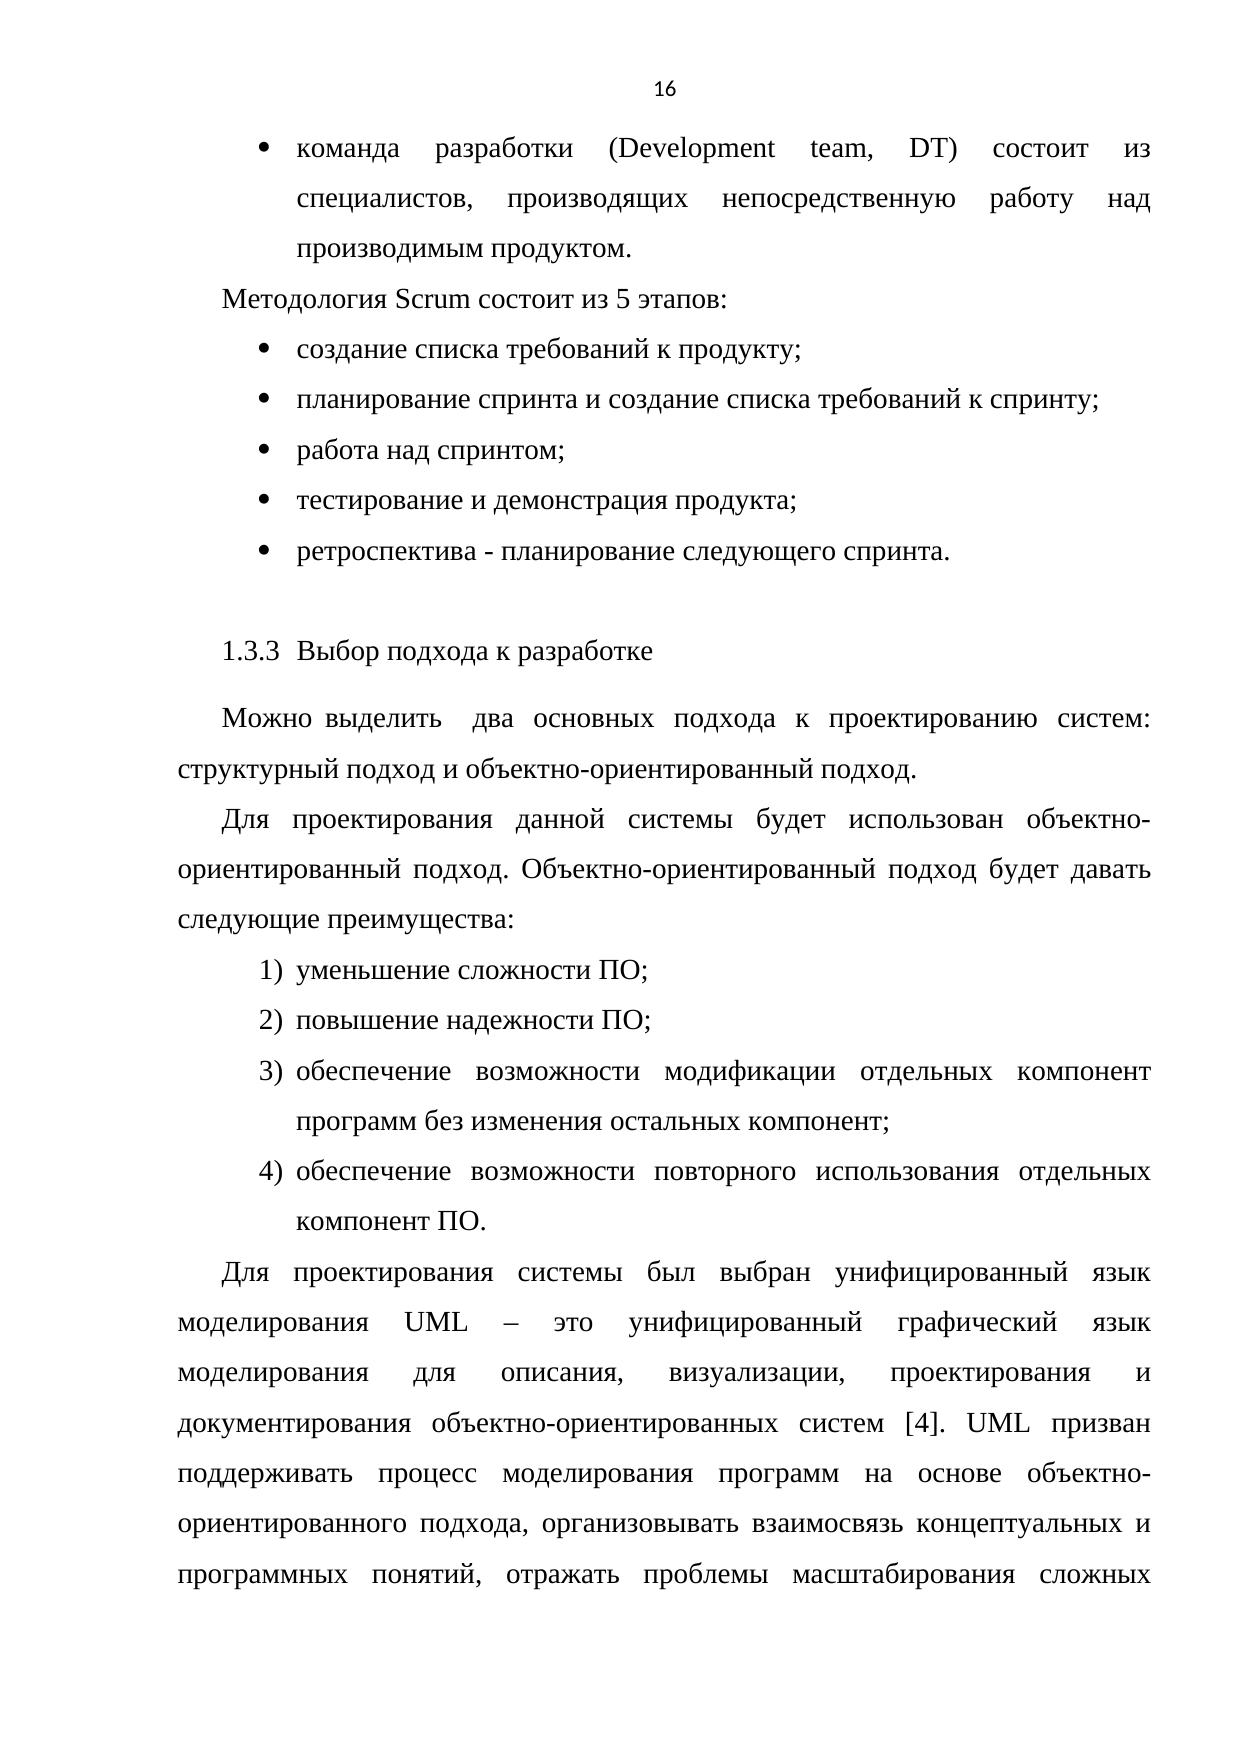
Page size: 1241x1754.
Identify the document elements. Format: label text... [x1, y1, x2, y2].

list планирование спринта и создание списка требований к спринту; [259, 382, 1152, 415]
list работа над спринтом; [259, 432, 1152, 466]
list Выбор подхода к разработке [221, 633, 1152, 667]
list повышение надежности ПО; [259, 1002, 1152, 1036]
text Методология Scrum состоит из 5 этапов: [177, 281, 1152, 314]
list тестирование и демонстрация продукта; [259, 482, 1152, 516]
list создание списка требований к продукту; [259, 331, 1152, 365]
list ретроспектива - планирование следующего спринта. [259, 533, 1152, 566]
list обеспечение возможности повторного использования отдельных компонент ПО. [259, 1153, 1152, 1237]
text Можно выделить два основных подхода к проектированию систем: структурный подход и объектно-ориентированный подход. [177, 700, 1152, 784]
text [177, 1254, 1152, 1589]
text Для проектирования данной системы будет использован объектно-ориентированный подход. Объектно-ориентированный подход будет давать следующие преимущества: [177, 801, 1152, 935]
list уменьшение сложности ПО; [259, 952, 1152, 986]
list команда разработки (Development team, DT) состоит из специалистов, производящих непосредственную работу над производимым продуктом. [259, 130, 1152, 264]
list обеспечение возможности модификации отдельных компонент программ без изменения остальных компонент; [259, 1053, 1152, 1136]
